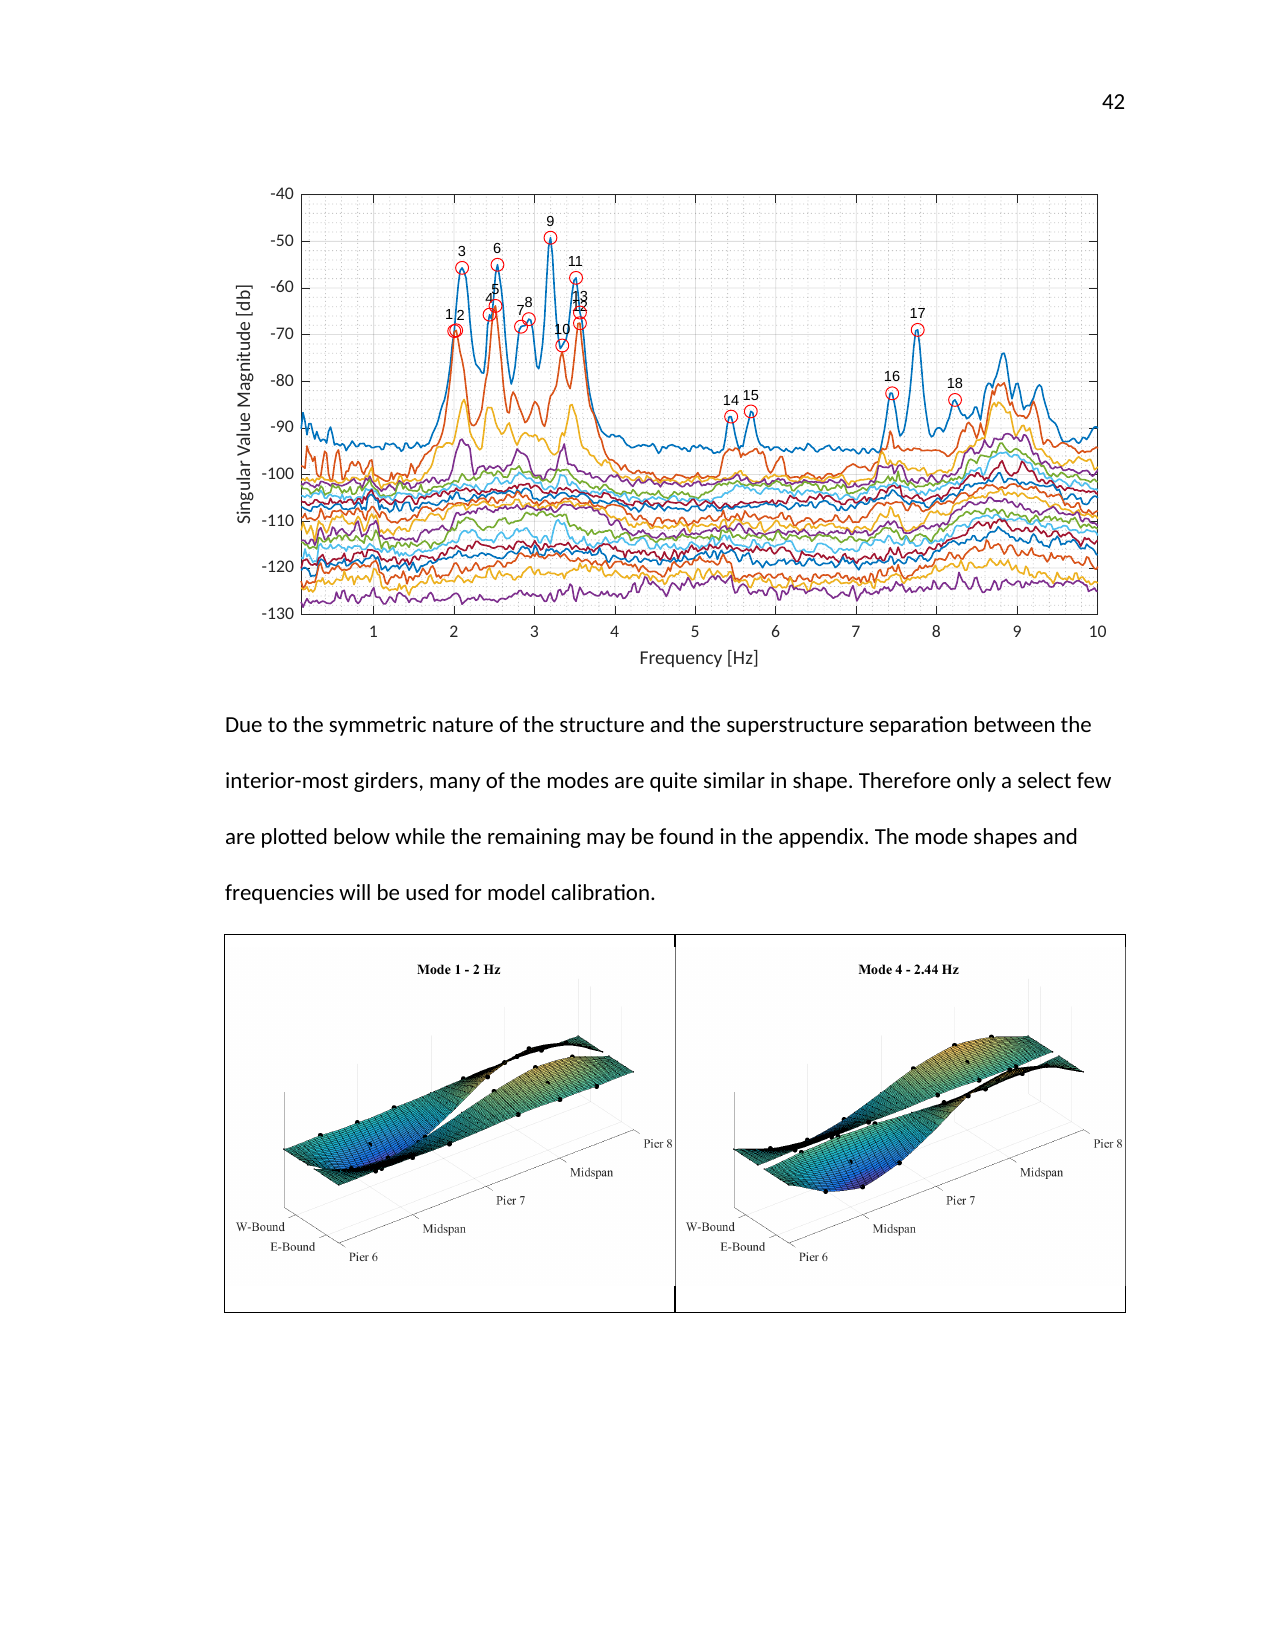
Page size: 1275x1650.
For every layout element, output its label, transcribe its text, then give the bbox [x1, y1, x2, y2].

text Due to the symmetric nature of the structure and the superstructure separation between the interior-most girders, many of the modes are quite similar in shape. Therefore only a select few are plotted below while the remaining may be found in the appendix. The mode shapes and frequencies will be used for model calibration. [225, 710, 1125, 906]
table_header [676, 935, 1125, 947]
table_header [676, 1286, 1125, 1312]
table_header [225, 935, 674, 947]
table_header [225, 1286, 674, 1312]
picture [225, 947, 1126, 1286]
